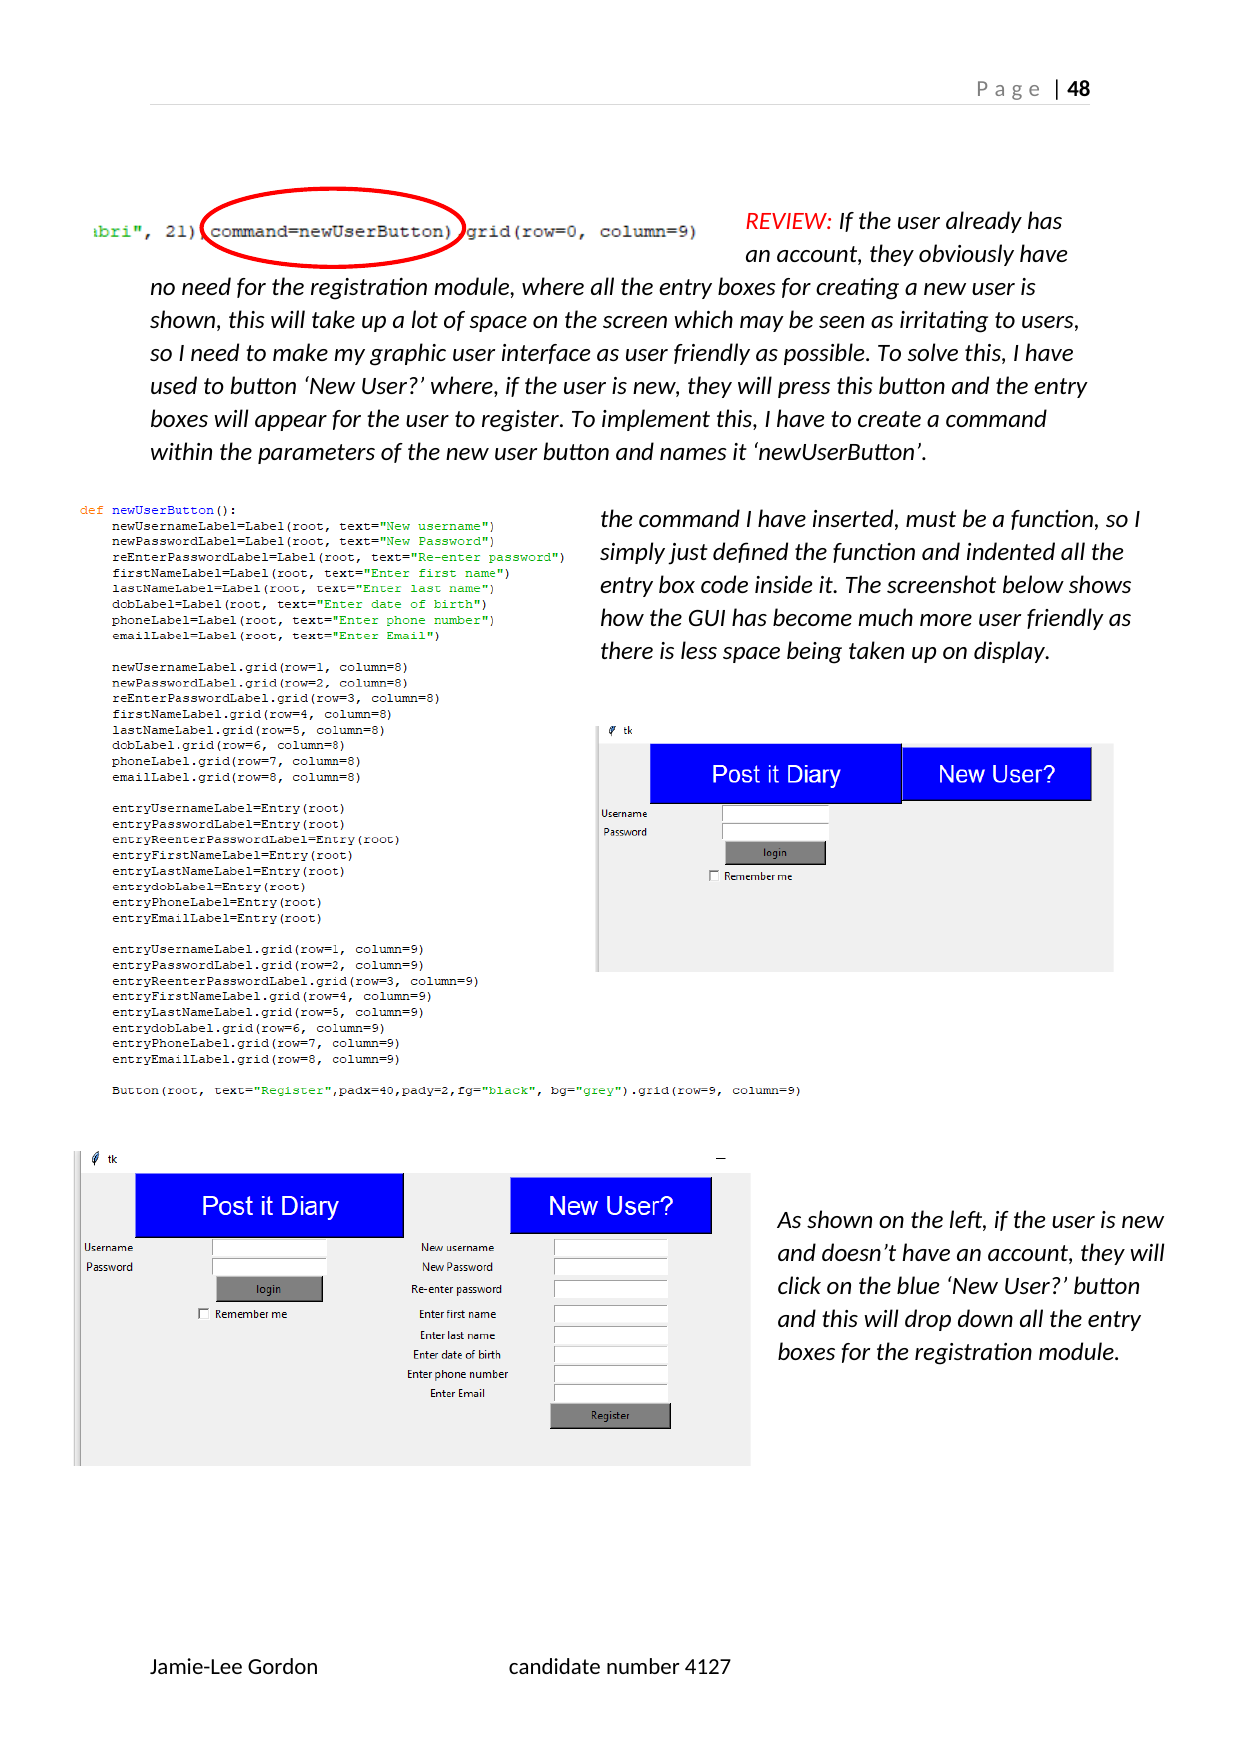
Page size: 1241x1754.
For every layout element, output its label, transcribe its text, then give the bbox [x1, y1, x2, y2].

picture [75, 487, 1114, 1111]
picture [73, 1151, 751, 1466]
text REVIEW: If the user already has an account, they obviously have no need for the registration module, where all the entry boxes for creating a new user is shown, this will take up a lot of space on the screen which may be seen as irritating to users, so I need to make my graphic user interface as user friendly as possible. To solve this, I have used to button ‘New User?’ where, if the user is new, they will press this button and the entry boxes will appear for the user to register. To implement this, I have to create a command within the parameters of the new user button and names it ‘newUserButton’. [150, 205, 1090, 466]
picture [204, 199, 461, 256]
picture [93, 199, 233, 256]
picture [433, 199, 727, 256]
